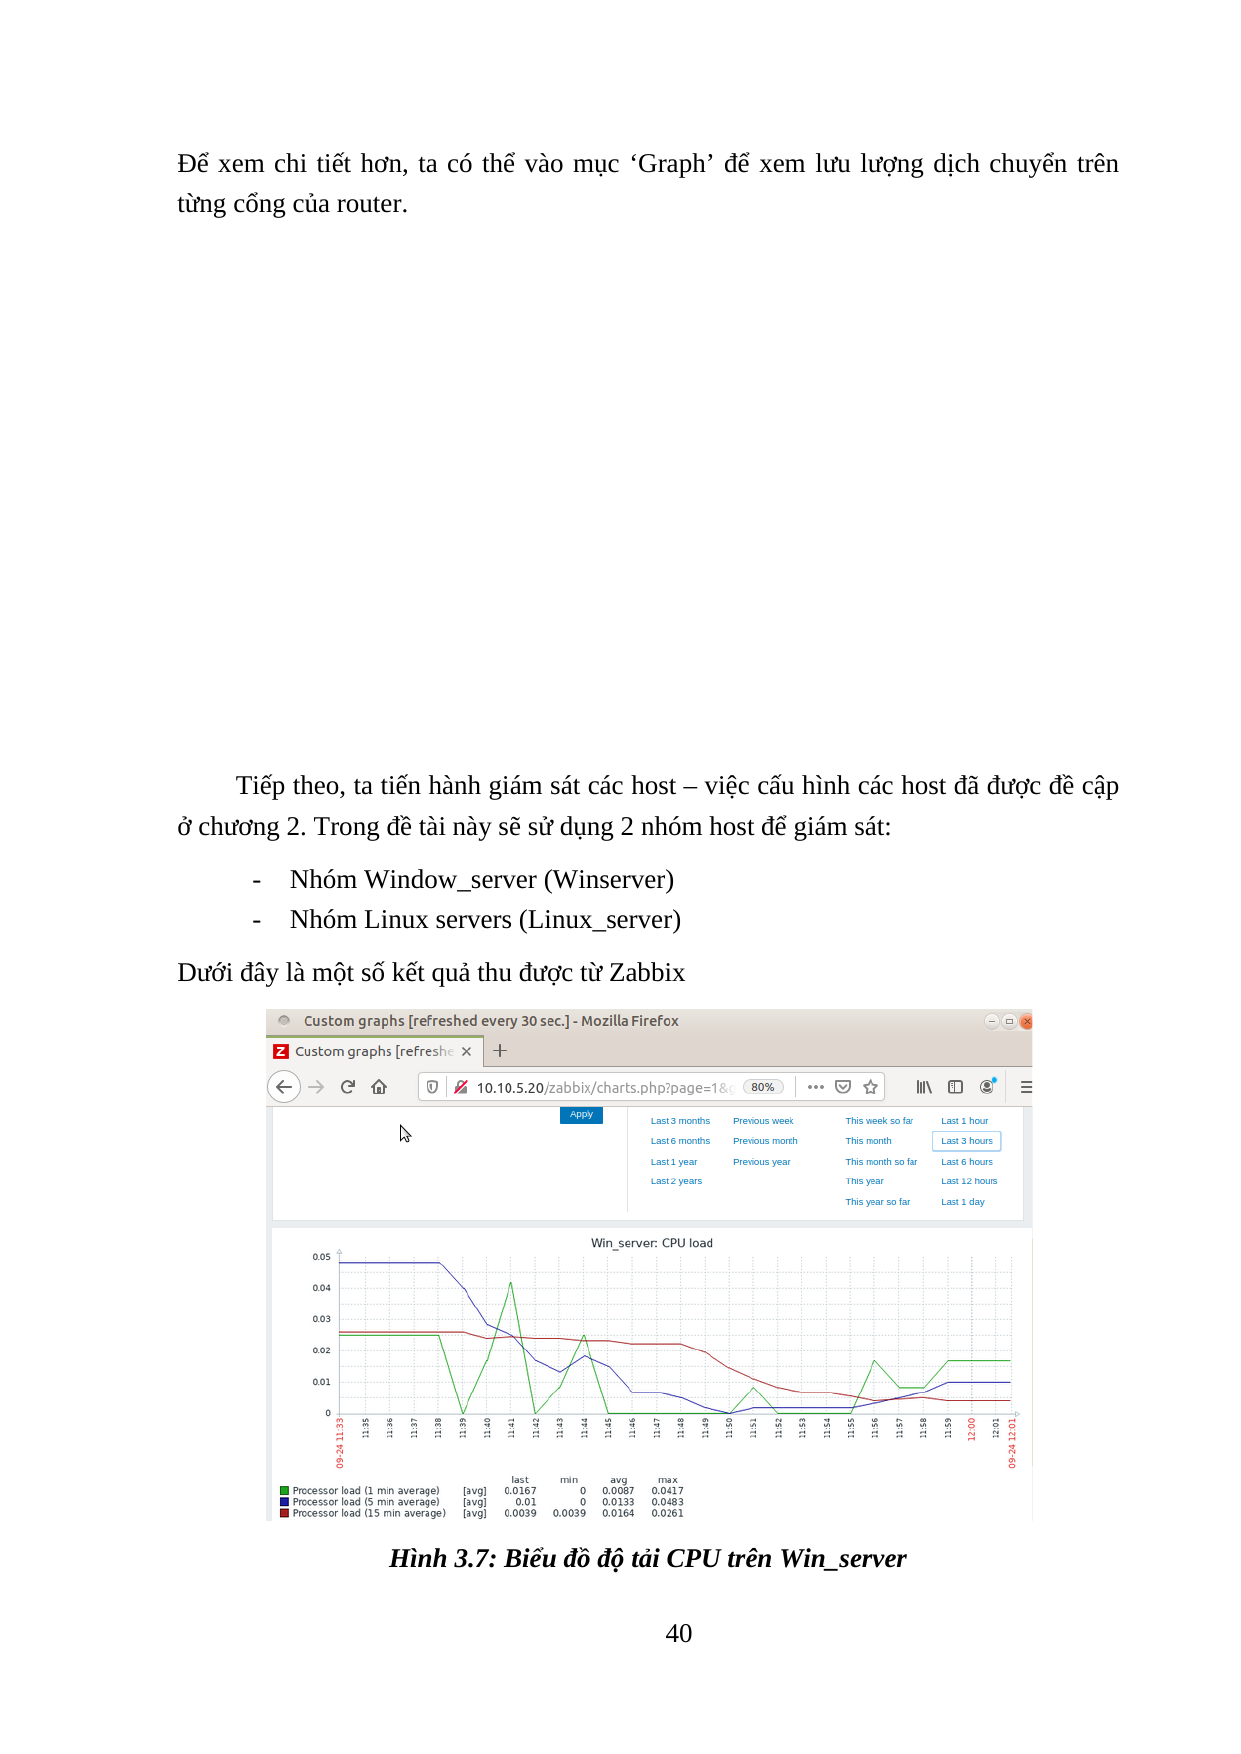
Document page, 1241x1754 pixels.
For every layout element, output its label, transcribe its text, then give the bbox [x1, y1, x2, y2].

text Dưới đây là một số kết quả thu được từ Zabbix [177, 956, 1122, 987]
list Nhóm Linux servers (Linux_server) [252, 903, 1122, 934]
text Để xem chi tiết hơn, ta có thể vào mục ‘Graph’ để xem lưu lượng dịch chuyển trên từng cổng của router. [177, 147, 1122, 218]
text Tiếp theo, ta tiến hành giám sát các host – việc cấu hình các host đã được đề cập ở chương 2. Trong đề tài này sẽ sử dụng 2 nhóm host để giám sát: [177, 769, 1122, 841]
text Hình 3.7: Biểu đồ độ tải CPU trên Win_server [177, 1543, 1122, 1574]
picture [266, 1009, 1033, 1521]
list Nhóm Window_server (Winserver) [252, 863, 1122, 894]
